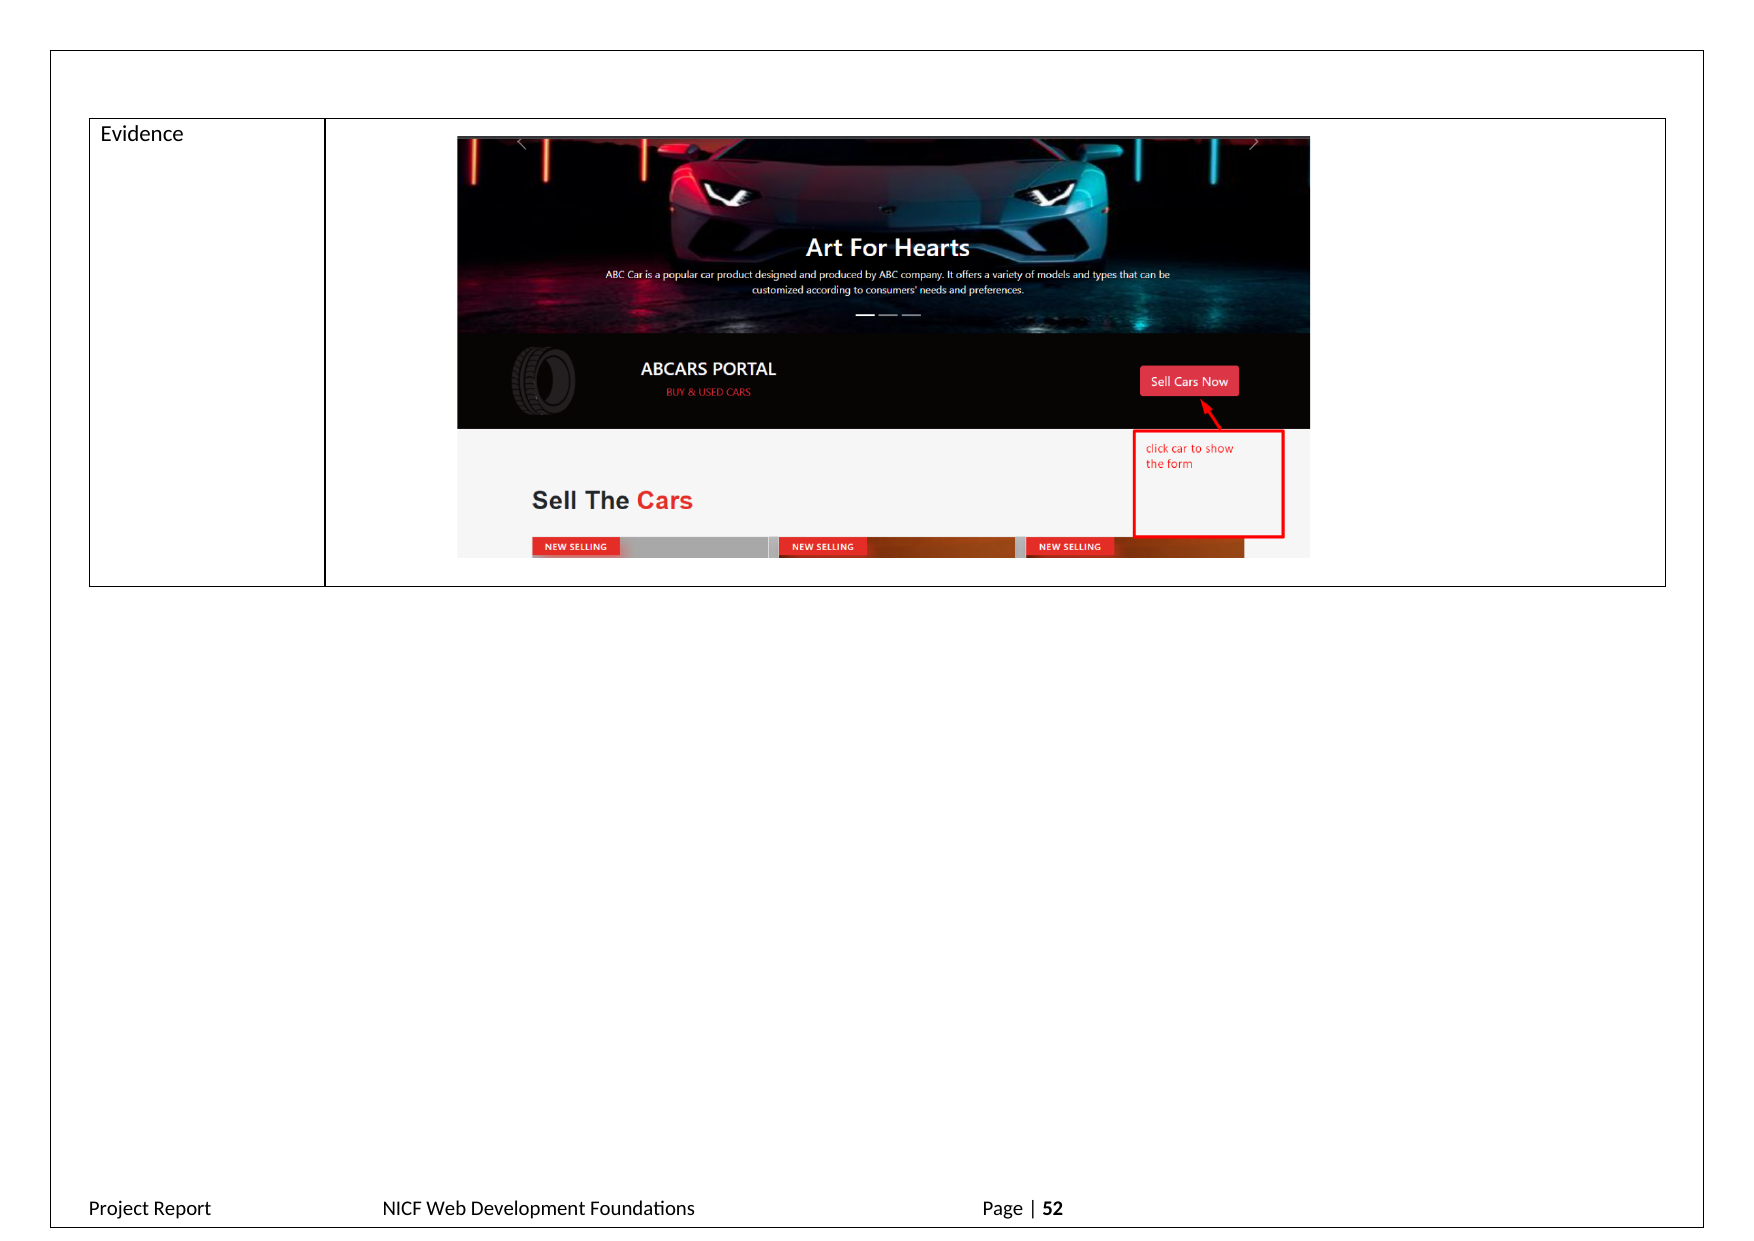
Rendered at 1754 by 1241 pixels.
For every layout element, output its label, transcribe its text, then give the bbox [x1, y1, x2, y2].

table_header Evidence [90, 119, 324, 586]
picture [457, 136, 1311, 558]
table_header [326, 119, 1665, 586]
